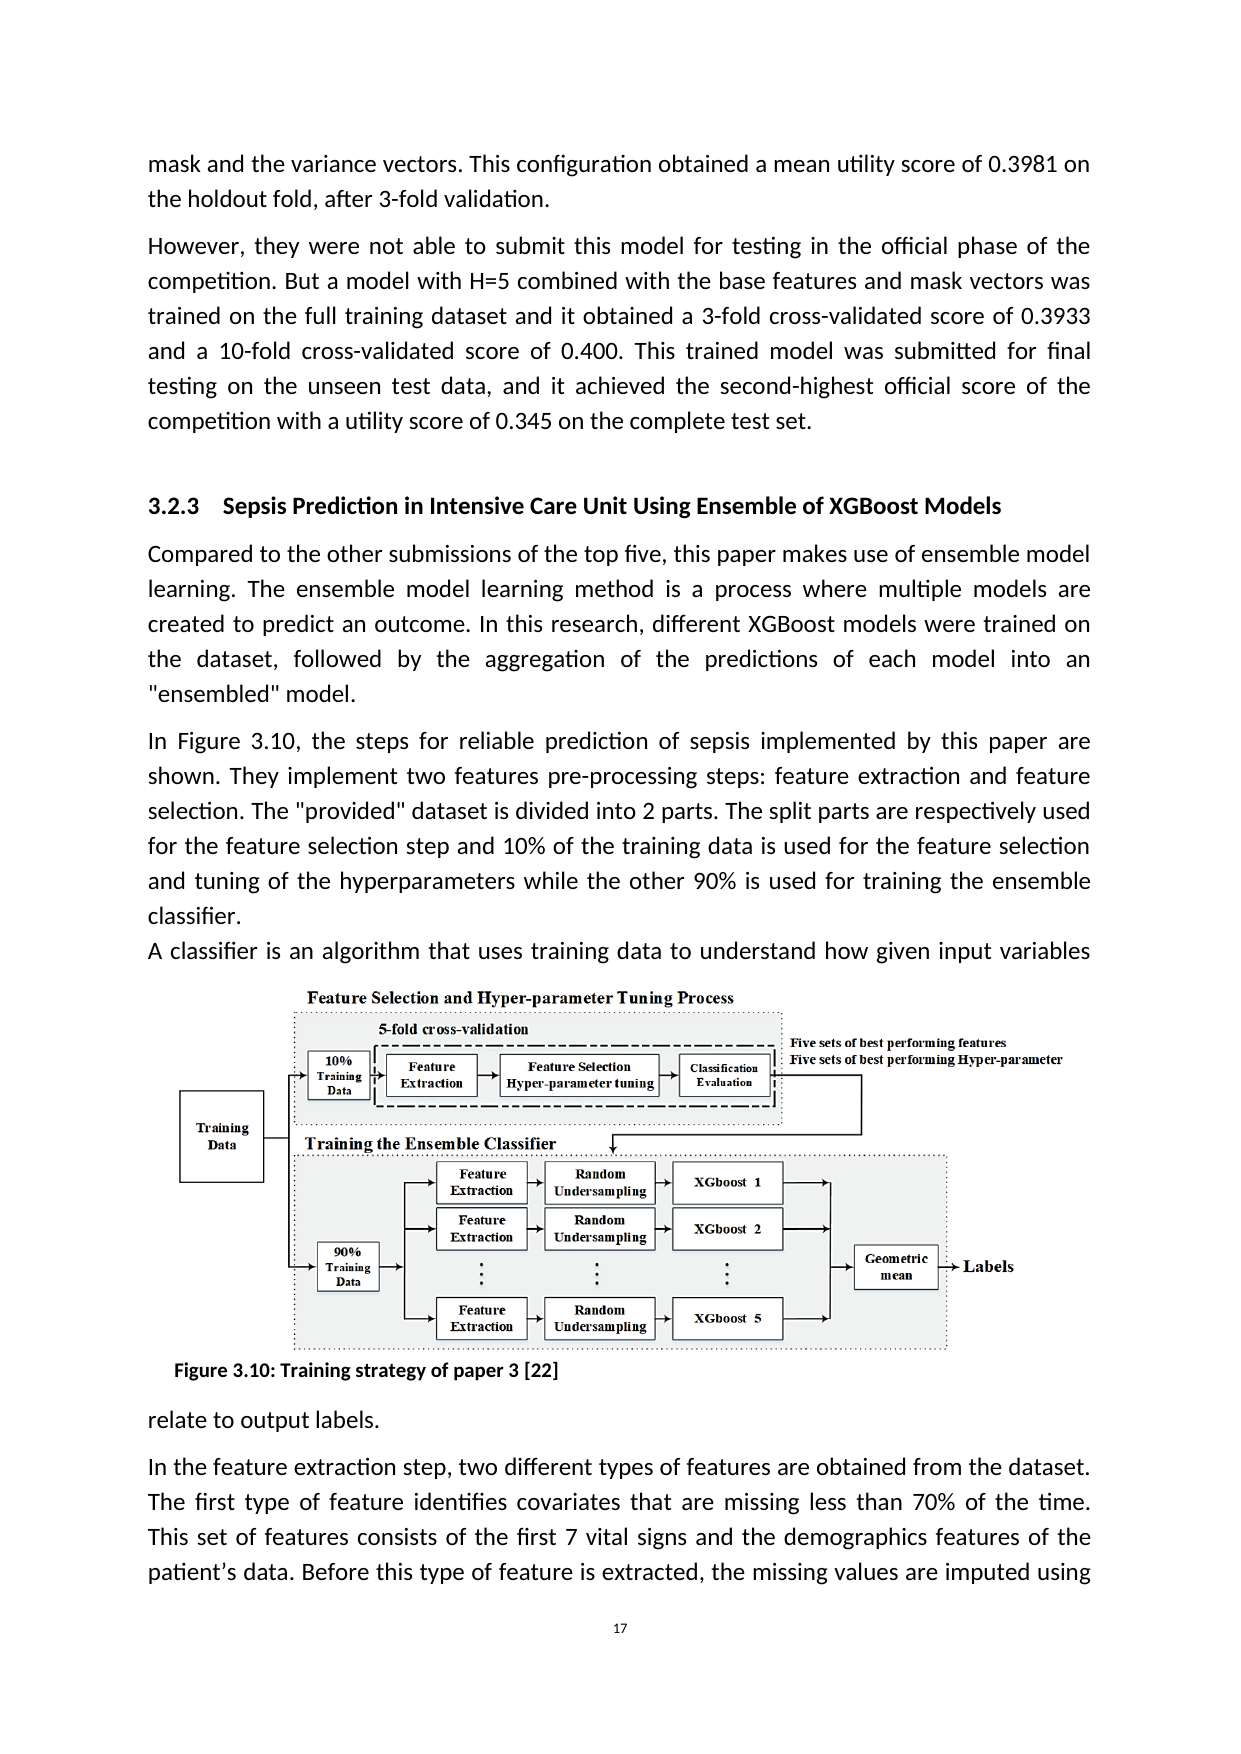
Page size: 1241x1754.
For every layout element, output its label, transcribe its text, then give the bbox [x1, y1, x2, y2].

subtitle Sepsis Prediction in Intensive Care Unit Using Ensemble of XGBoost Models [148, 490, 1092, 521]
text Compared to the other submissions of the top five, this paper makes use of ensemble model learning. The ensemble model learning method is a process where multiple models are created to predict an outcome. In this research, different XGBoost models were trained on the dataset, followed by the aggregation of the predictions of each model into an "ensembled" model. [148, 538, 1092, 708]
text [148, 1452, 1092, 1587]
text However, they were not able to submit this model for testing in the official phase of the competition. But a model with H=5 combined with the base features and mask vectors was trained on the full training dataset and it obtained a 3-fold cross-validated score of 0.3933 and a 10-fold cross-validated score of 0.400. This trained model was submitted for final testing on the unseen test data, and it achieved the second-highest official score of the competition with a utility score of 0.345 on the complete test set. [148, 230, 1092, 436]
picture [174, 981, 1066, 1355]
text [148, 148, 1092, 213]
